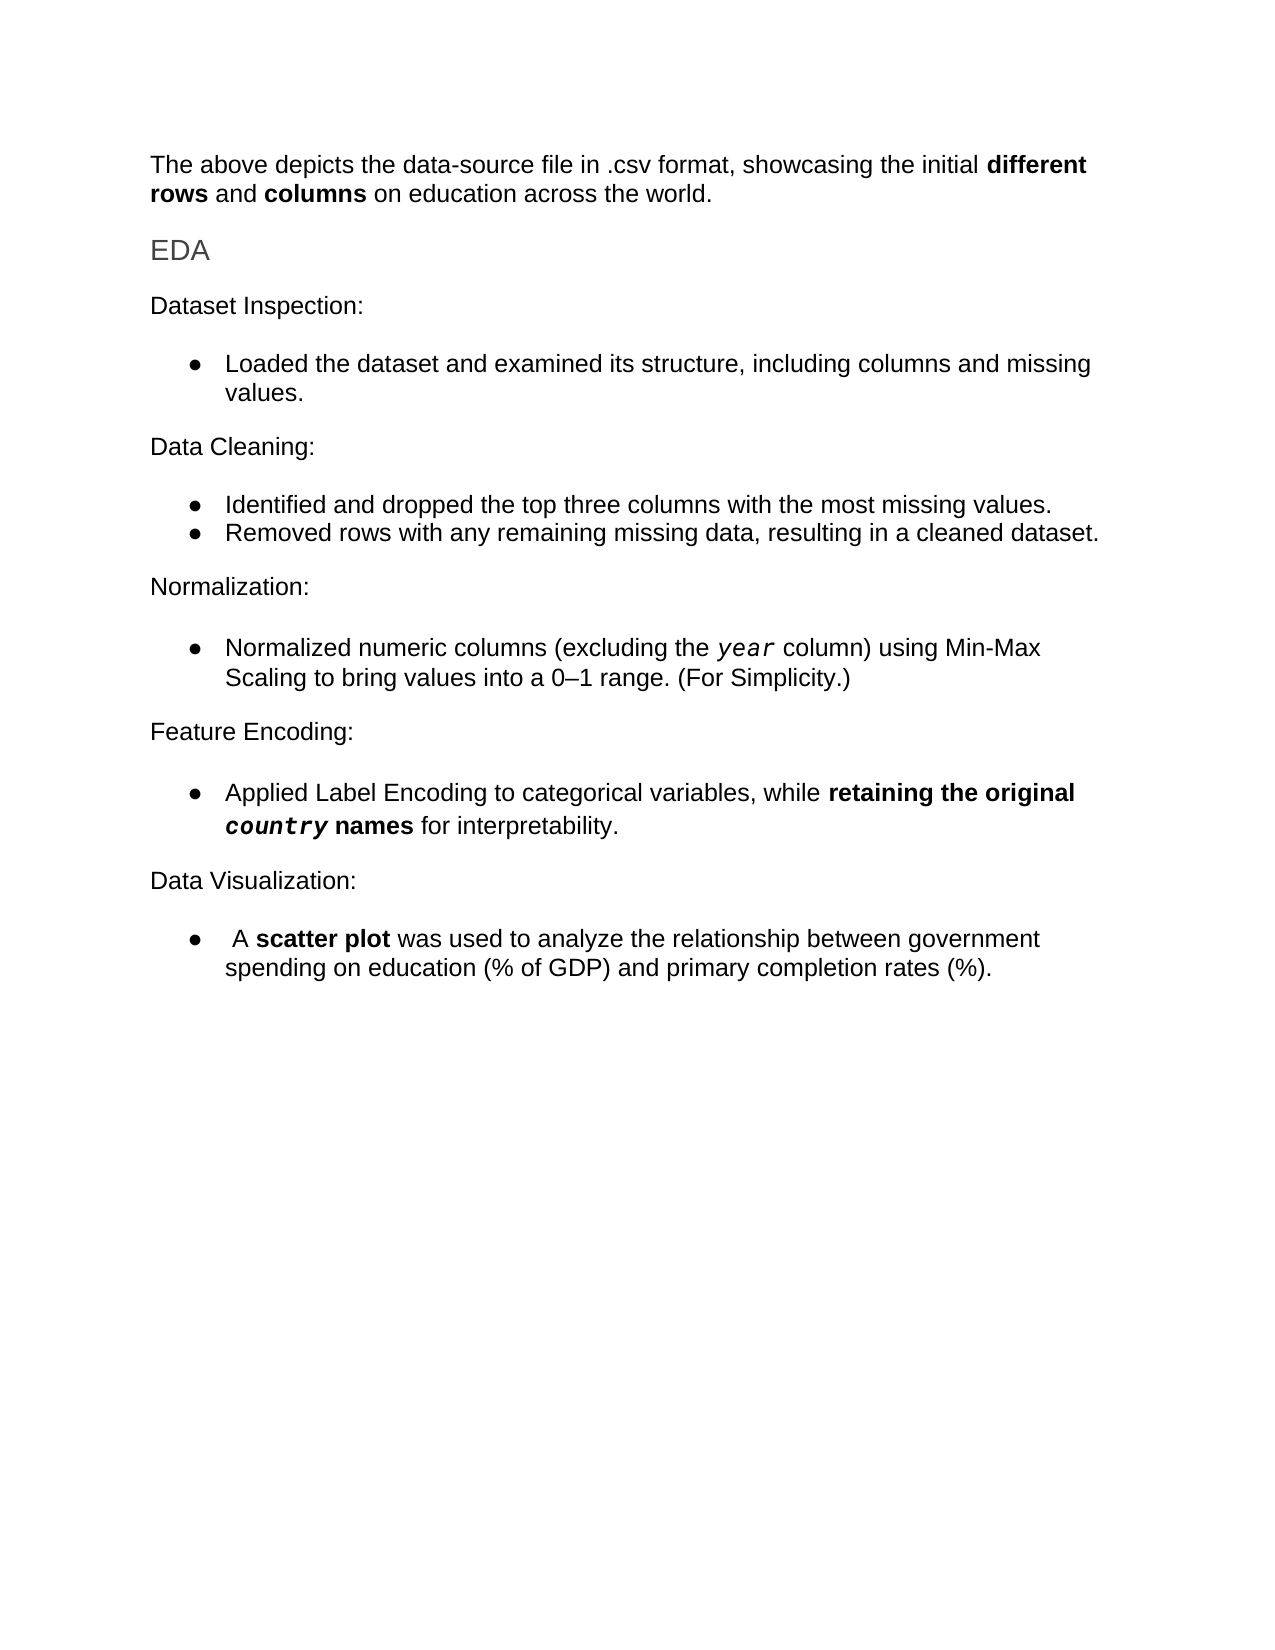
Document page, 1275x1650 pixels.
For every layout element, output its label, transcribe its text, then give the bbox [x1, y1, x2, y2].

text Feature Encoding: [150, 717, 1125, 746]
text Dataset Inspection: [150, 291, 1125, 320]
text Data Cleaning: [150, 432, 1125, 460]
list Removed rows with any remaining missing data, resulting in a cleaned dataset. [187, 518, 1125, 547]
text Normalization: [150, 572, 1125, 601]
subtitle EDA [150, 232, 1125, 266]
list Identified and dropped the top three columns with the most missing values. [187, 489, 1125, 518]
list Loaded the dataset and examined its structure, including columns and missing values. [187, 349, 1125, 407]
text The above depicts the data-source file in .csv format, showcasing the initial different rows and columns on education across the world. [150, 150, 1125, 207]
list A scatter plot was used to analyze the relationship between government spending on education (% of GDP) and primary completion rates (%). [187, 924, 1125, 981]
text Data Visualization: [150, 866, 1125, 895]
list Normalized numeric columns (excluding the year column) using Min-Max Scaling to bring values into a 0–1 range. (For Simplicity.) [187, 630, 1125, 692]
list Applied Label Encoding to categorical variables, while retaining the original country names for interpretability. [187, 775, 1125, 841]
